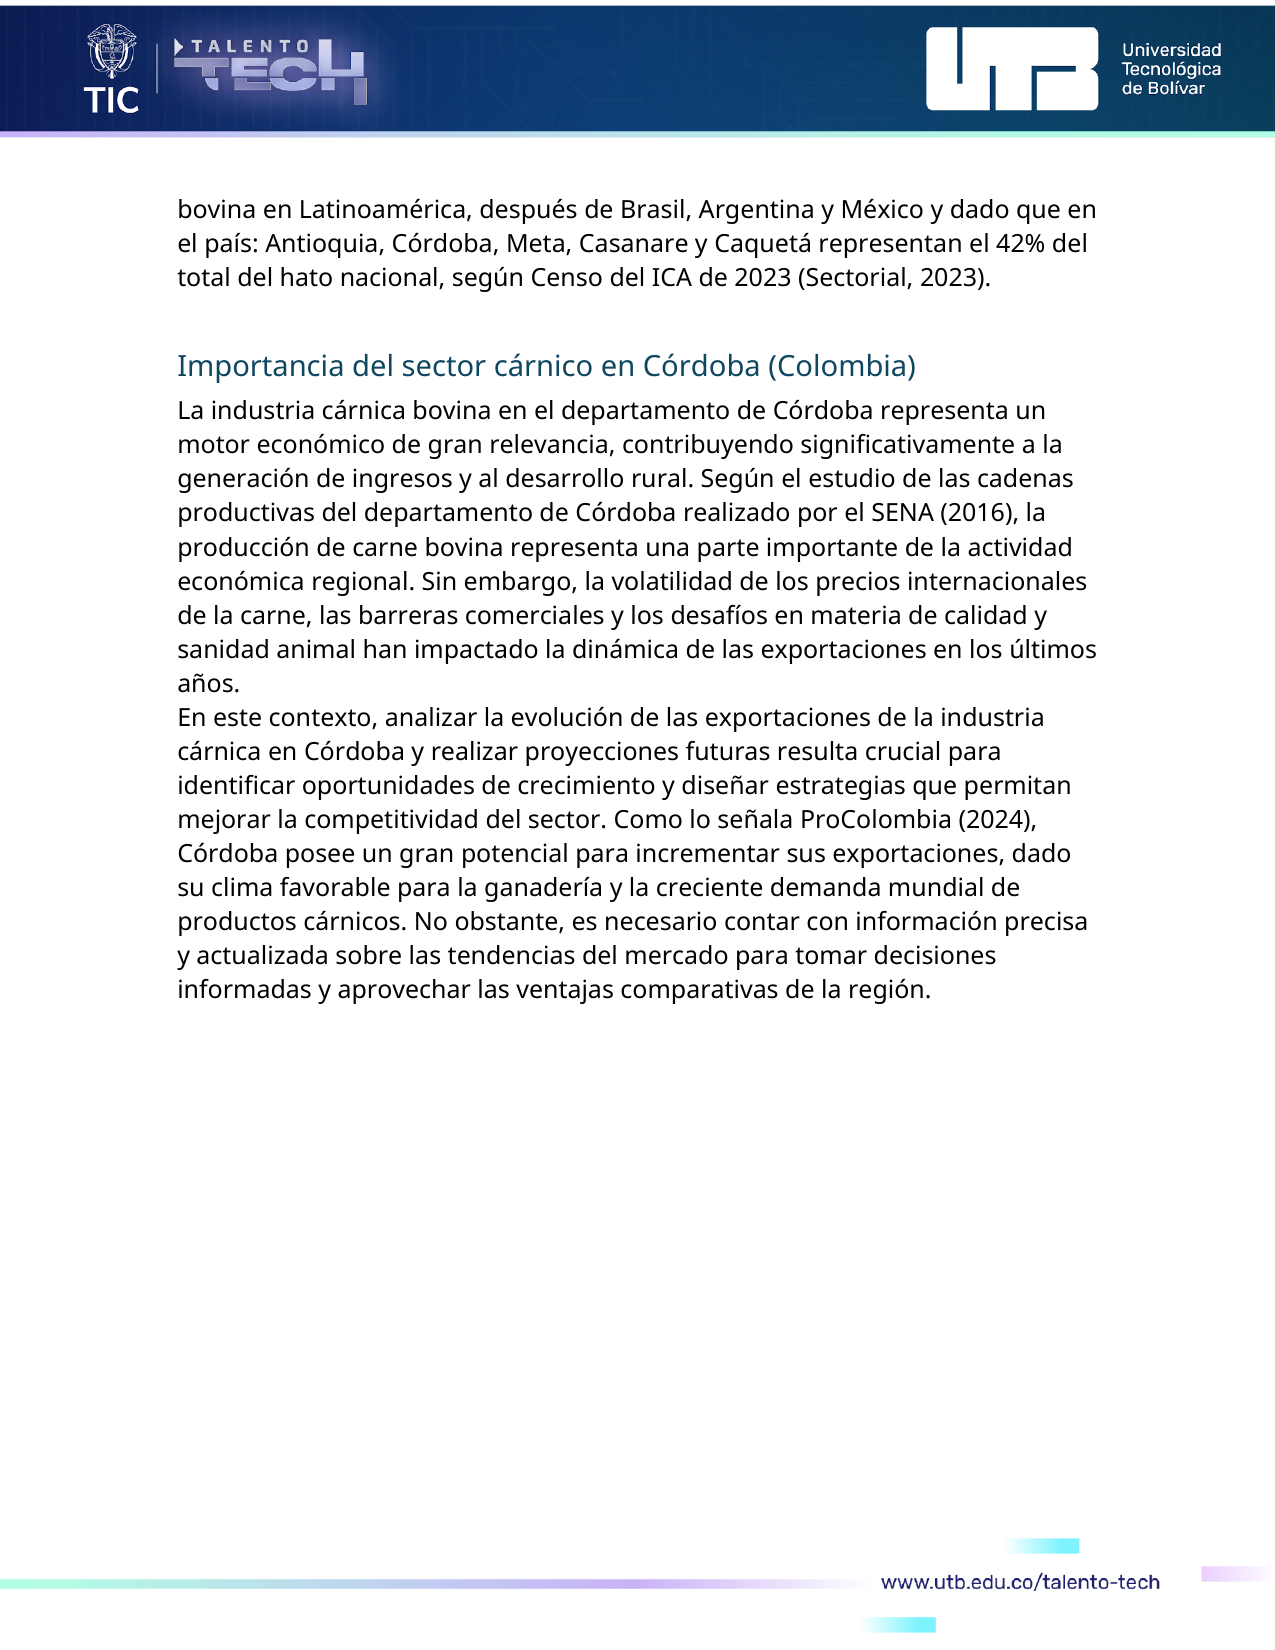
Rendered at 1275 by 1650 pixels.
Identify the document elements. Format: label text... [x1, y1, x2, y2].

text En este contexto, analizar la evolución de las exportaciones de la industria cárnica en Córdoba y realizar proyecciones futuras resulta crucial para identificar oportunidades de crecimiento y diseñar estrategias que permitan mejorar la competitividad del sector. Como lo señala ProColombia (2024), Córdoba posee un gran potencial para incrementar sus exportaciones, dado su clima favorable para la ganadería y la creciente demanda mundial de productos cárnicos. No obstante, es necesario contar con información precisa y actualizada sobre las tendencias del mercado para tomar decisiones informadas y aprovechar las ventajas comparativas de la región. [177, 699, 1098, 1006]
text La industria cárnica bovina en el departamento de Córdoba representa un motor económico de gran relevancia, contribuyendo significativamente a la generación de ingresos y al desarrollo rural. Según el estudio de las cadenas productivas del departamento de Córdoba realizado por el SENA (2016), la producción de carne bovina representa una parte importante de la actividad económica regional. Sin embargo, la volatilidad de los precios internacionales de la carne, las barreras comerciales y los desafíos en materia de calidad y sanidad animal han impactado la dinámica de las exportaciones en los últimos años. [177, 393, 1098, 699]
subtitle Importancia del sector cárnico en Córdoba (Colombia) [177, 345, 1098, 384]
picture [0, 1517, 1270, 1642]
picture [0, 0, 1275, 160]
